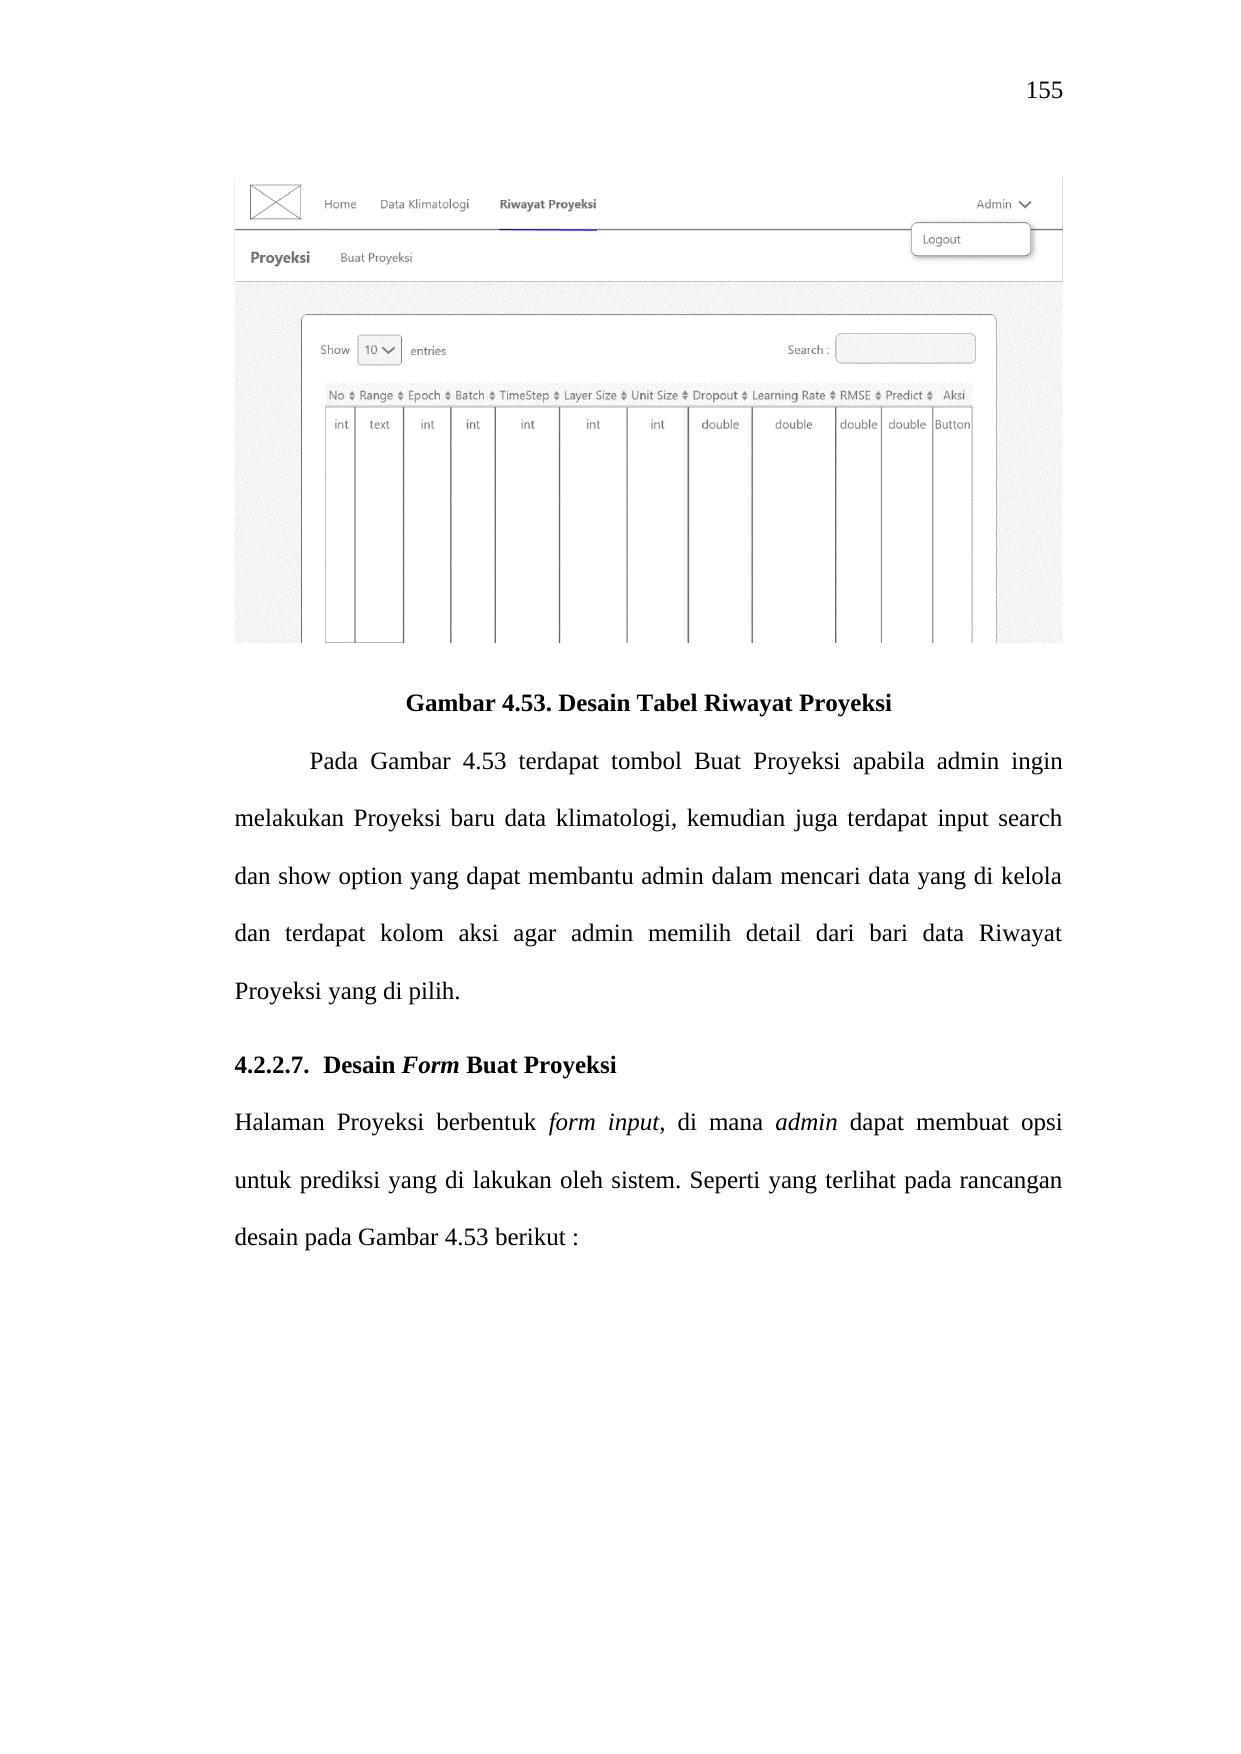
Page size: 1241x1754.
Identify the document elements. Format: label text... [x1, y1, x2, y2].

subtitle Desain Form Buat Proyeksi [234, 1050, 1063, 1079]
picture [234, 177, 1063, 643]
